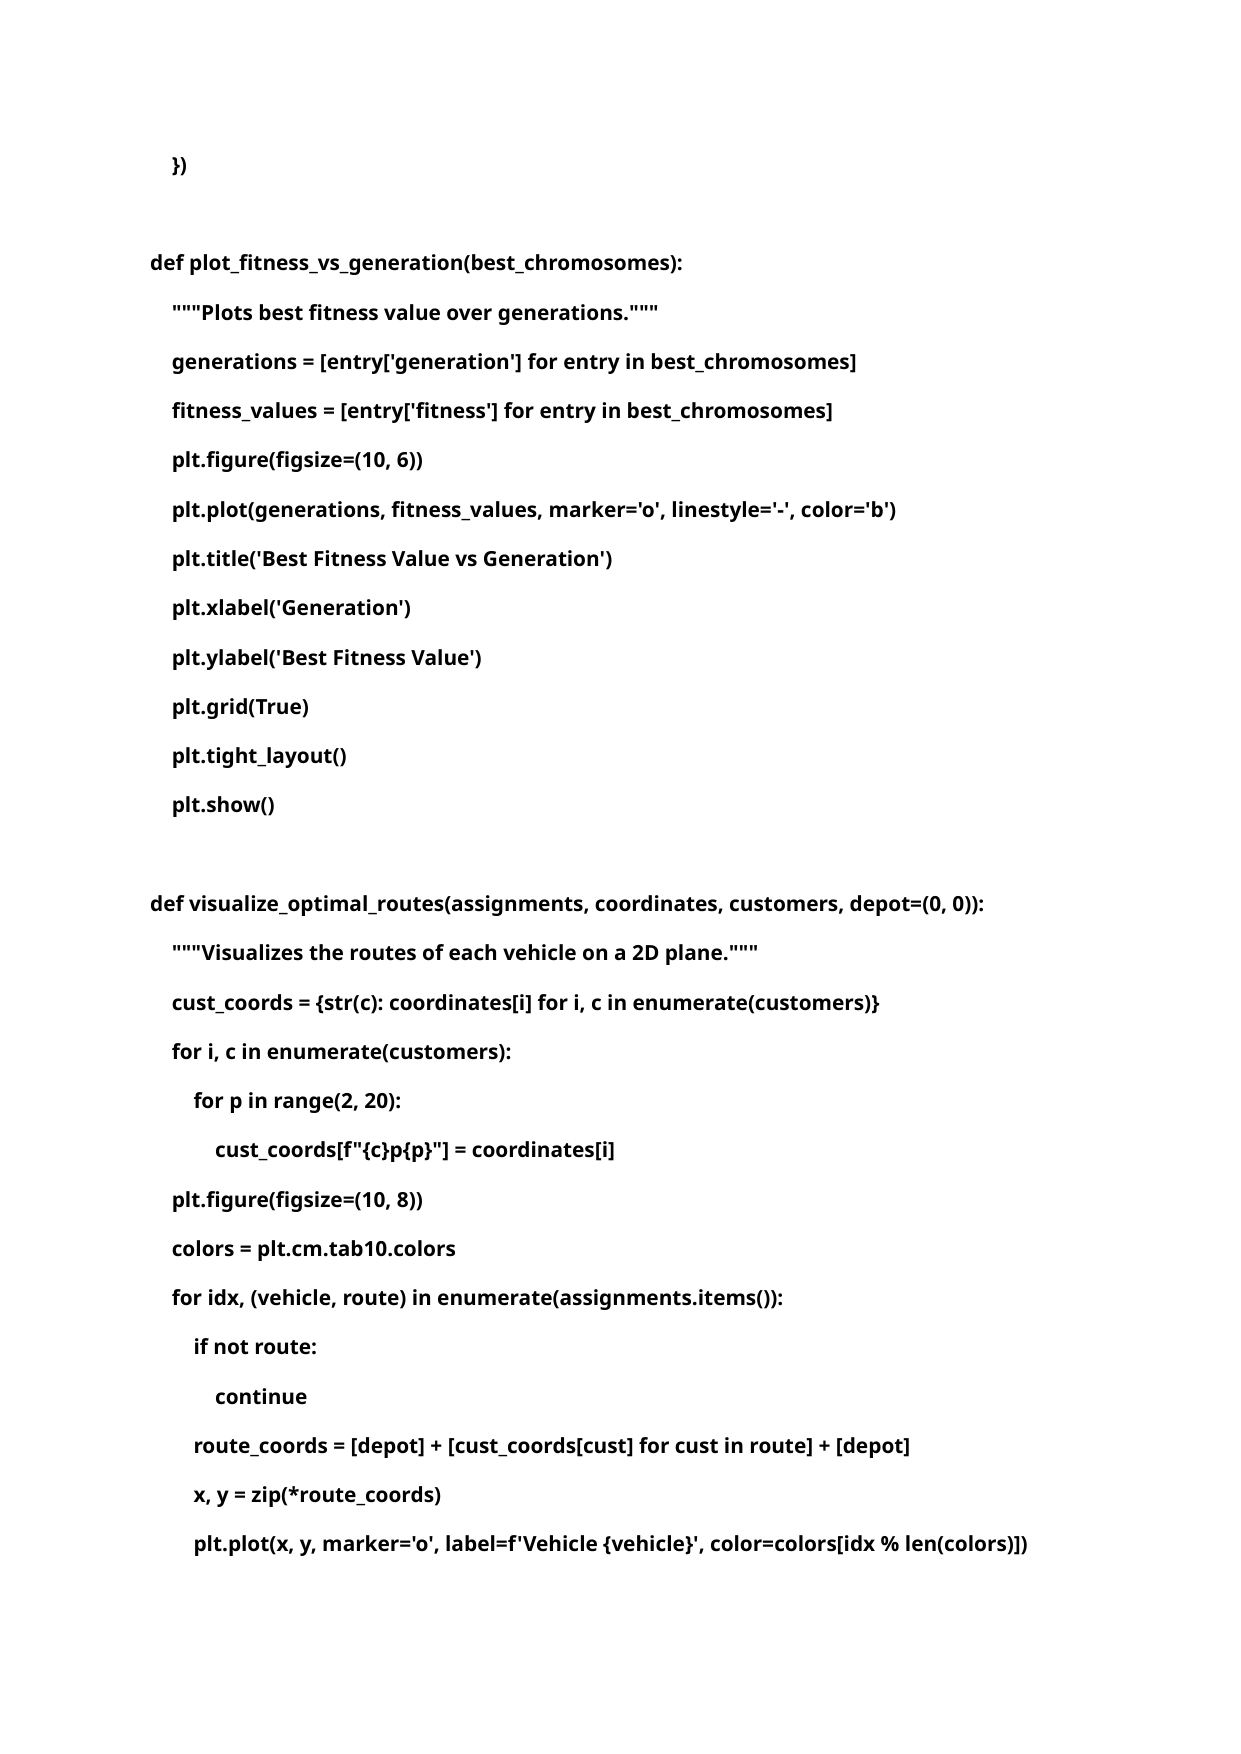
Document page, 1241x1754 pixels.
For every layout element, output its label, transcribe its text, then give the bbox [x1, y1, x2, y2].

text for p in range(2, 20): [150, 1086, 1090, 1114]
text def visualize_optimal_routes(assignments, coordinates, customers, depot=(0, 0)): [150, 889, 1090, 917]
text plt.figure(figsize=(10, 8)) [150, 1185, 1090, 1213]
text x, y = zip(*route_coords) [150, 1480, 1090, 1509]
text plt.plot(generations, fitness_values, marker='o', linestyle='-', color='b') [150, 495, 1090, 523]
text plt.ylabel('Best Fitness Value') [150, 643, 1090, 671]
text }) [150, 150, 1090, 178]
text plt.title('Best Fitness Value vs Generation') [150, 544, 1090, 573]
text route_coords = [depot] + [cust_coords[cust] for cust in route] + [depot] [150, 1431, 1090, 1459]
text generations = [entry['generation'] for entry in best_chromosomes] [150, 347, 1090, 376]
text if not route: [150, 1332, 1090, 1361]
text """Visualizes the routes of each vehicle on a 2D plane.""" [150, 938, 1090, 967]
text plt.figure(figsize=(10, 6)) [150, 446, 1090, 474]
text fitness_values = [entry['fitness'] for entry in best_chromosomes] [150, 396, 1090, 425]
text cust_coords = {str(c): coordinates[i] for i, c in enumerate(customers)} [150, 988, 1090, 1016]
text for idx, (vehicle, route) in enumerate(assignments.items()): [150, 1283, 1090, 1312]
text def plot_fitness_vs_generation(best_chromosomes): [150, 248, 1090, 277]
text plt.xlabel('Generation') [150, 593, 1090, 622]
text continue [150, 1382, 1090, 1410]
text for i, c in enumerate(customers): [150, 1037, 1090, 1065]
text plt.tight_layout() [150, 741, 1090, 770]
text cust_coords[f"{c}p{p}"] = coordinates[i] [150, 1135, 1090, 1164]
text plt.show() [150, 791, 1090, 819]
text plt.plot(x, y, marker='o', label=f'Vehicle {vehicle}', color=colors[idx % len(colors)]) [150, 1529, 1090, 1558]
text colors = plt.cm.tab10.colors [150, 1234, 1090, 1262]
text """Plots best fitness value over generations.""" [150, 298, 1090, 326]
text plt.grid(True) [150, 692, 1090, 720]
